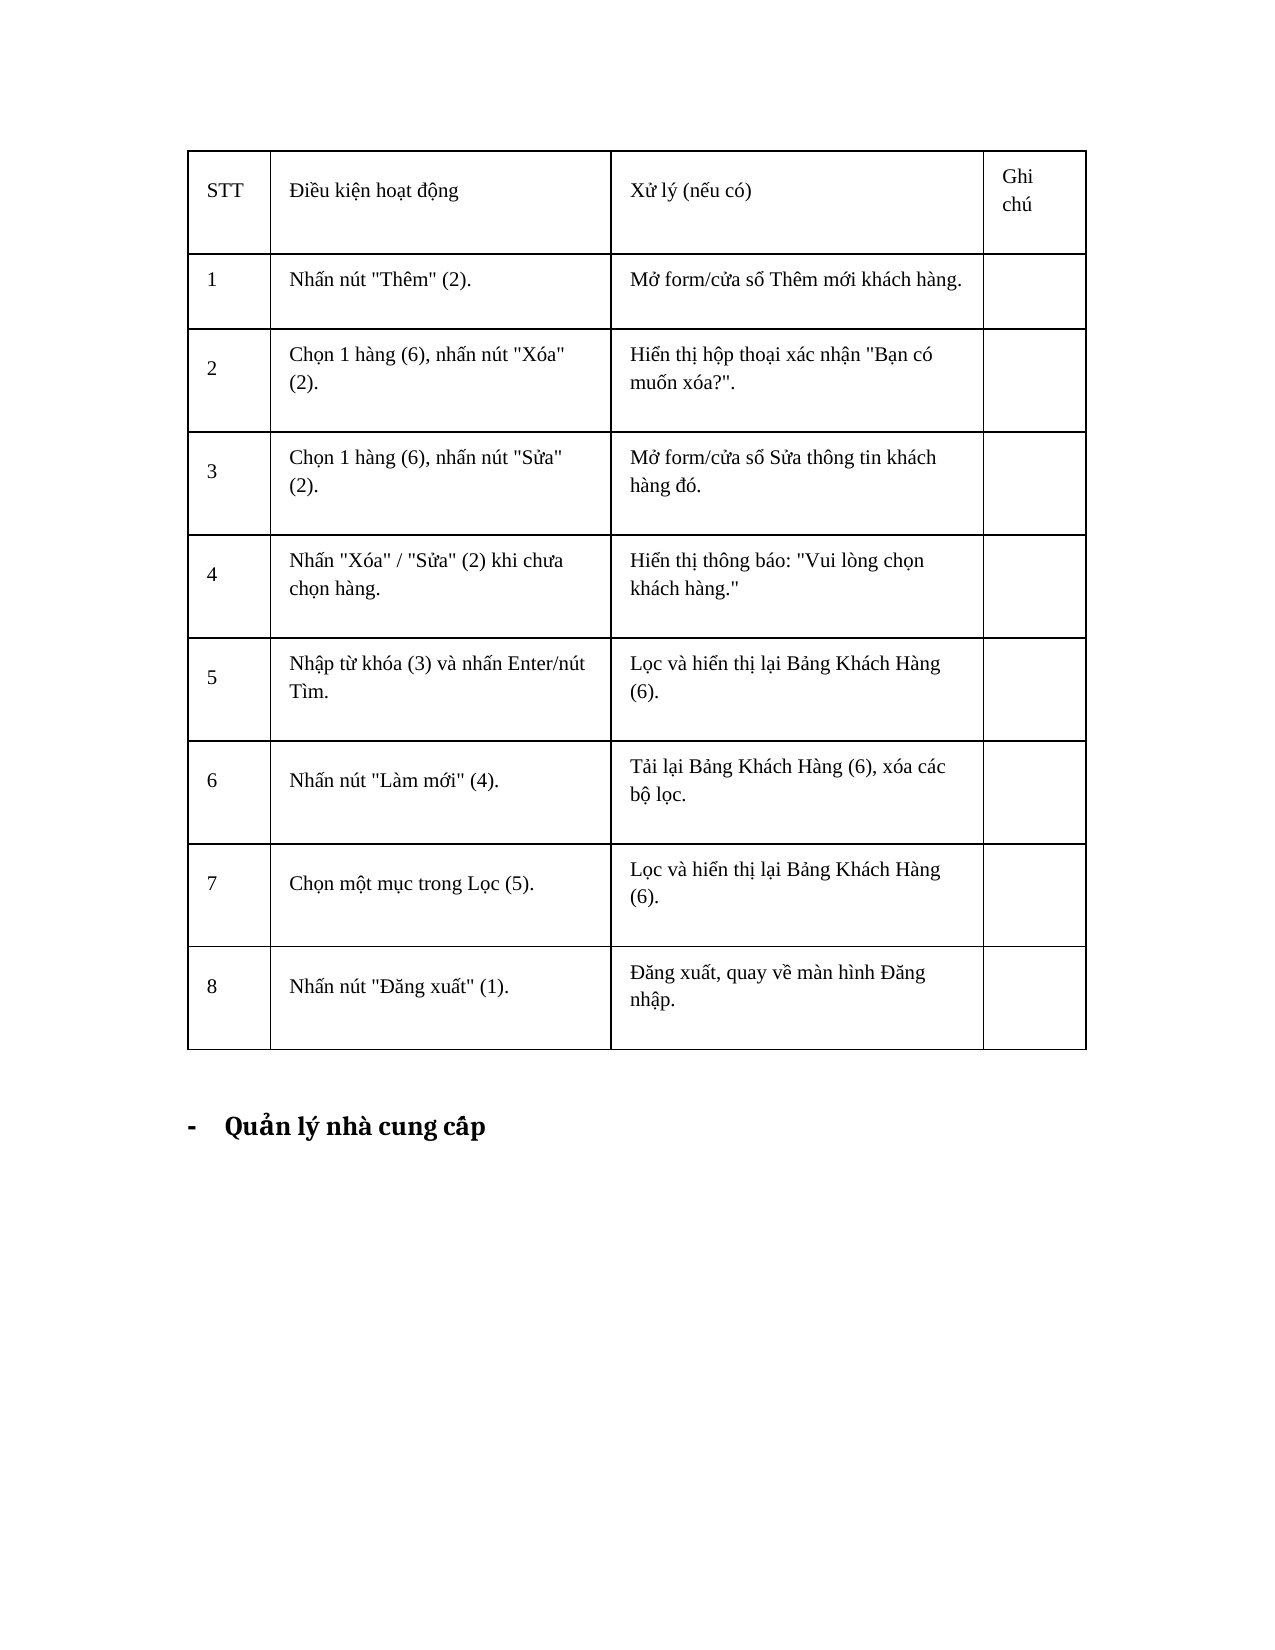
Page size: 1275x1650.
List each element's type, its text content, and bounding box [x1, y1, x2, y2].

table_cell 5 [189, 639, 270, 740]
table_cell 3 [189, 433, 270, 534]
table_header Ghi chú [984, 152, 1085, 253]
table_cell [984, 255, 1085, 328]
table_cell 6 [189, 742, 270, 843]
table_cell Chọn 1 hàng (6), nhấn nút "Xóa" (2). [271, 330, 610, 431]
table_cell Chọn một mục trong Lọc (5). [271, 845, 610, 946]
table_cell [984, 845, 1085, 946]
table_cell Mở form/cửa sổ Thêm mới khách hàng. [612, 255, 983, 328]
table_header STT [189, 152, 270, 253]
table_cell Nhập từ khóa (3) và nhấn Enter/nút Tìm. [271, 639, 610, 740]
table_header Điều kiện hoạt động [271, 152, 610, 253]
table_cell 1 [189, 255, 270, 328]
table_cell Nhấn nút "Thêm" (2). [271, 255, 610, 328]
table_cell Hiển thị thông báo: "Vui lòng chọn khách hàng." [612, 536, 983, 637]
table_cell [984, 947, 1085, 1049]
table_cell [984, 536, 1085, 637]
table_cell [984, 742, 1085, 843]
table_cell Đăng xuất, quay về màn hình Đăng nhập. [612, 947, 983, 1049]
table_cell Tải lại Bảng Khách Hàng (6), xóa các bộ lọc. [612, 742, 983, 843]
table_cell Nhấn nút "Đăng xuất" (1). [271, 947, 610, 1049]
table_cell Hiển thị hộp thoại xác nhận "Bạn có muốn xóa?". [612, 330, 983, 431]
table_cell Chọn 1 hàng (6), nhấn nút "Sửa" (2). [271, 433, 610, 534]
table_cell Mở form/cửa sổ Sửa thông tin khách hàng đó. [612, 433, 983, 534]
table_cell Nhấn "Xóa" / "Sửa" (2) khi chưa chọn hàng. [271, 536, 610, 637]
table_cell Lọc và hiển thị lại Bảng Khách Hàng (6). [612, 639, 983, 740]
table_header Xử lý (nếu có) [612, 152, 983, 253]
table_cell 8 [189, 947, 270, 1049]
list Quản lý nhà cung cấp [187, 1107, 1088, 1144]
table_cell Lọc và hiển thị lại Bảng Khách Hàng (6). [612, 845, 983, 946]
table_cell 7 [189, 845, 270, 946]
table_cell [984, 330, 1085, 431]
table_cell Nhấn nút "Làm mới" (4). [271, 742, 610, 843]
table_cell [984, 433, 1085, 534]
table_cell 2 [189, 330, 270, 431]
table_cell [984, 639, 1085, 740]
table_cell 4 [189, 536, 270, 637]
